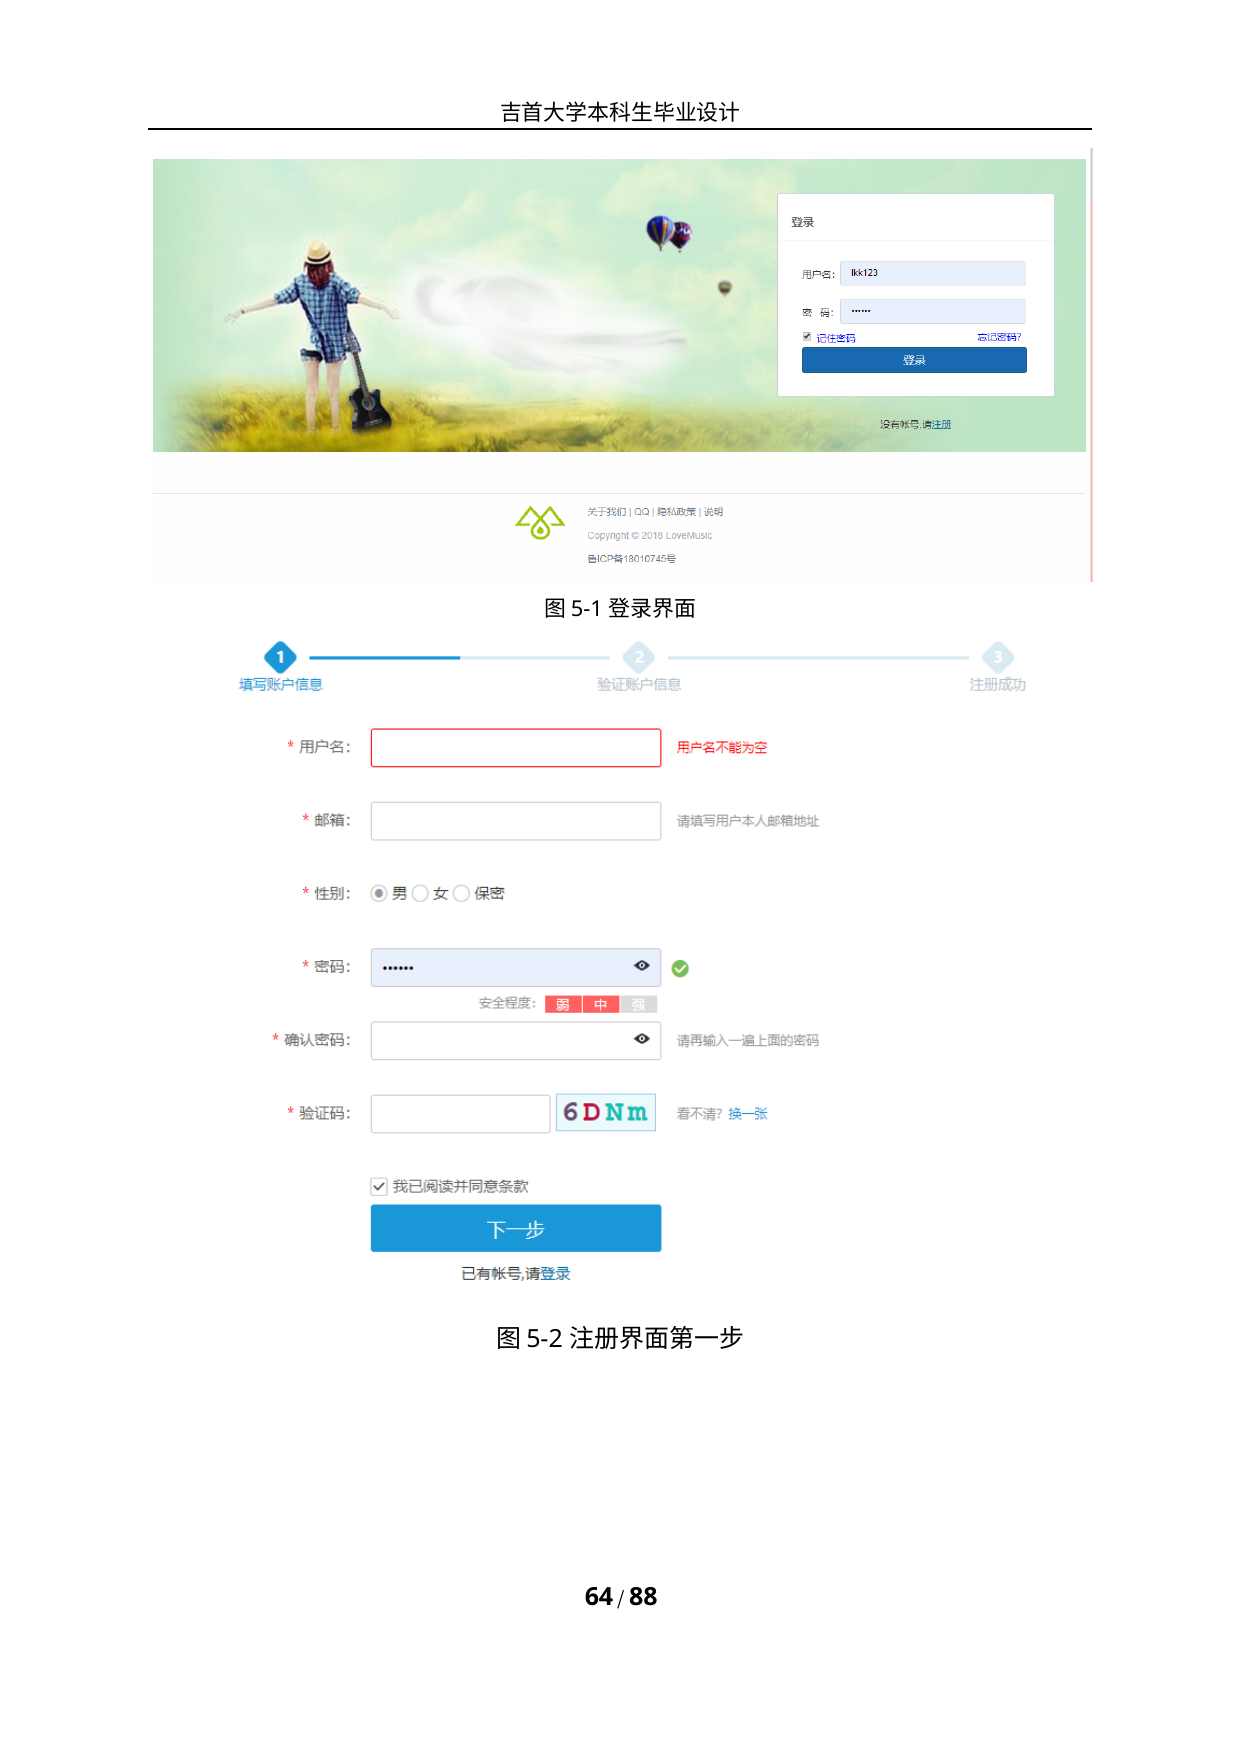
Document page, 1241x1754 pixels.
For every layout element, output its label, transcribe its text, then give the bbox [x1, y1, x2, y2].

picture [147, 148, 1093, 582]
text 图5-2 注册界面第一步 [148, 1303, 1092, 1371]
picture [147, 623, 1093, 1295]
text 图5-1 登录界面 [148, 590, 1092, 623]
